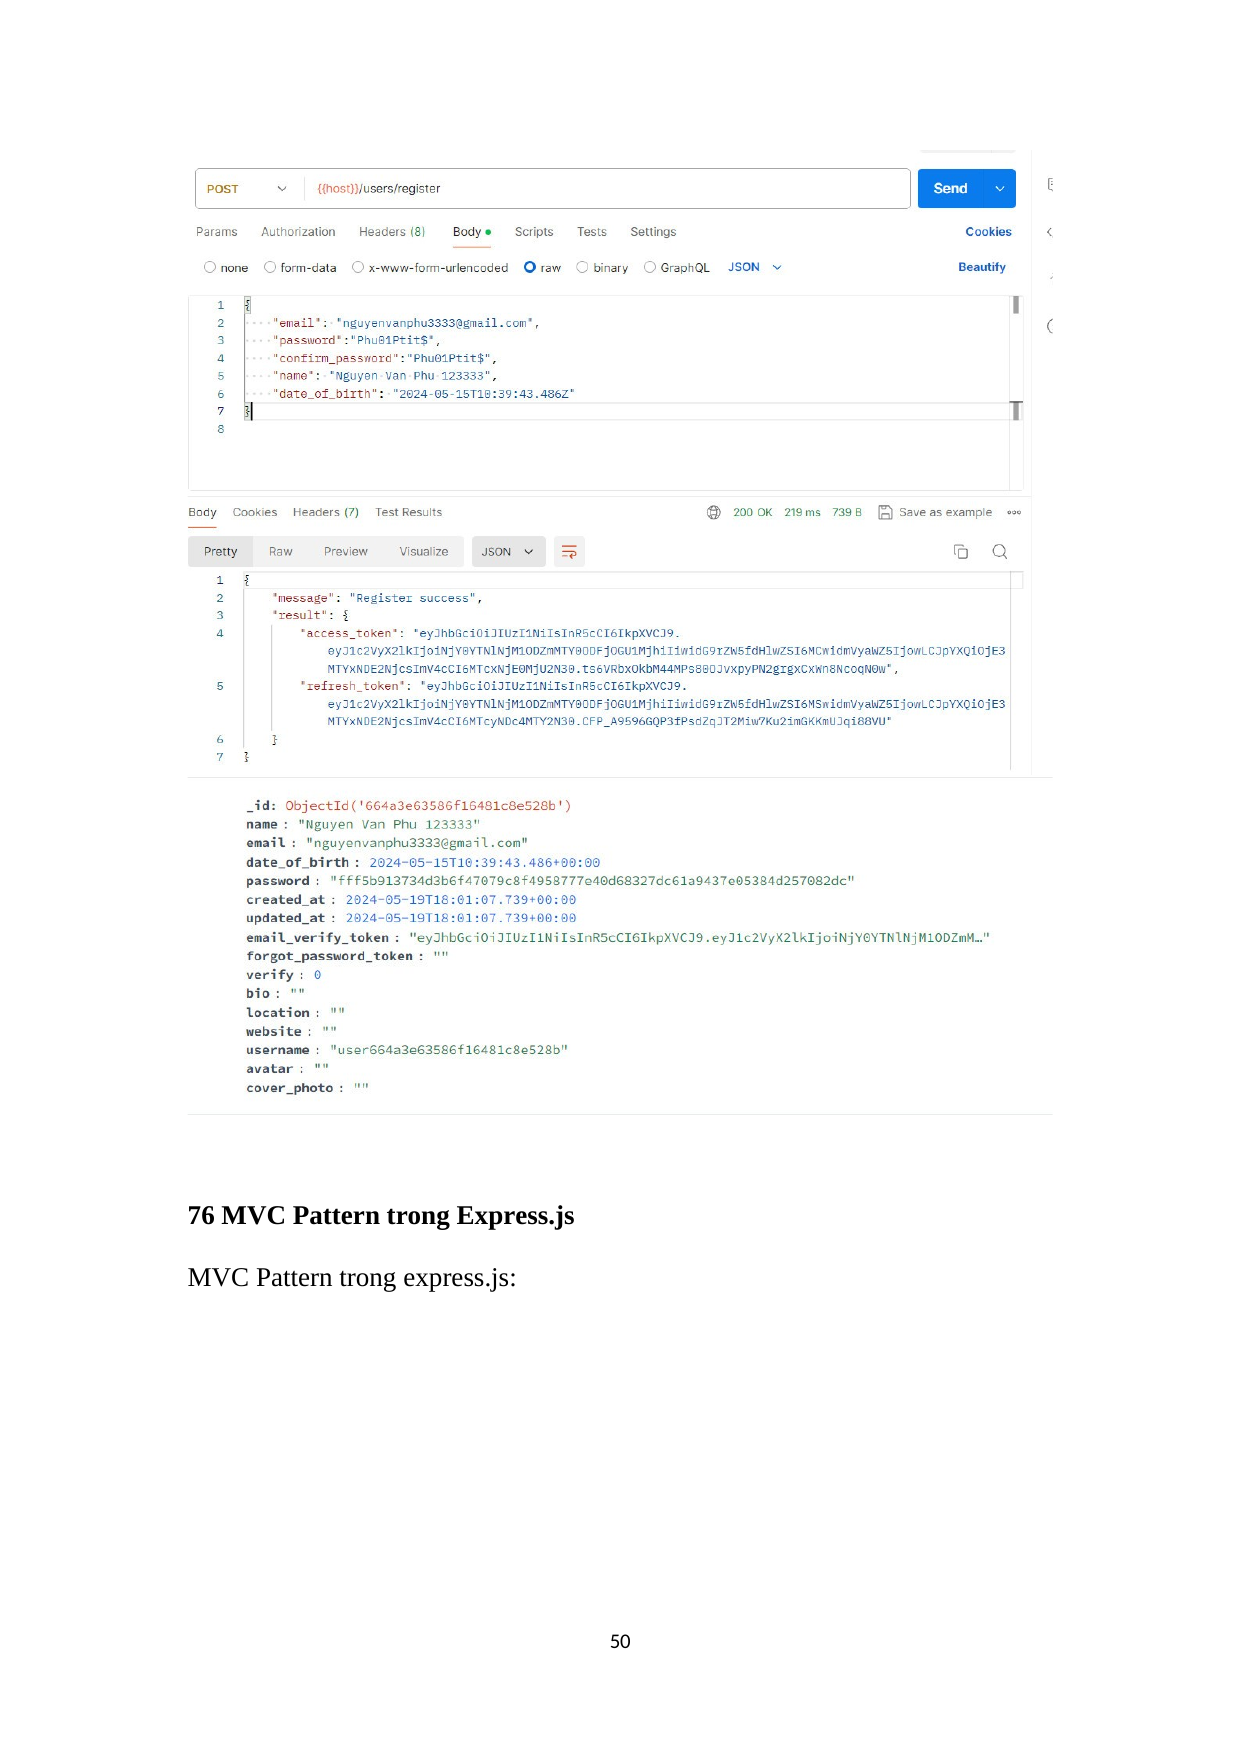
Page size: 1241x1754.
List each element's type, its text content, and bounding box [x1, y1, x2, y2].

picture [187, 150, 1053, 1137]
text 76 MVC Pattern trong Express.js [187, 1199, 1053, 1230]
text MVC Pattern trong express.js: [187, 1261, 1053, 1293]
